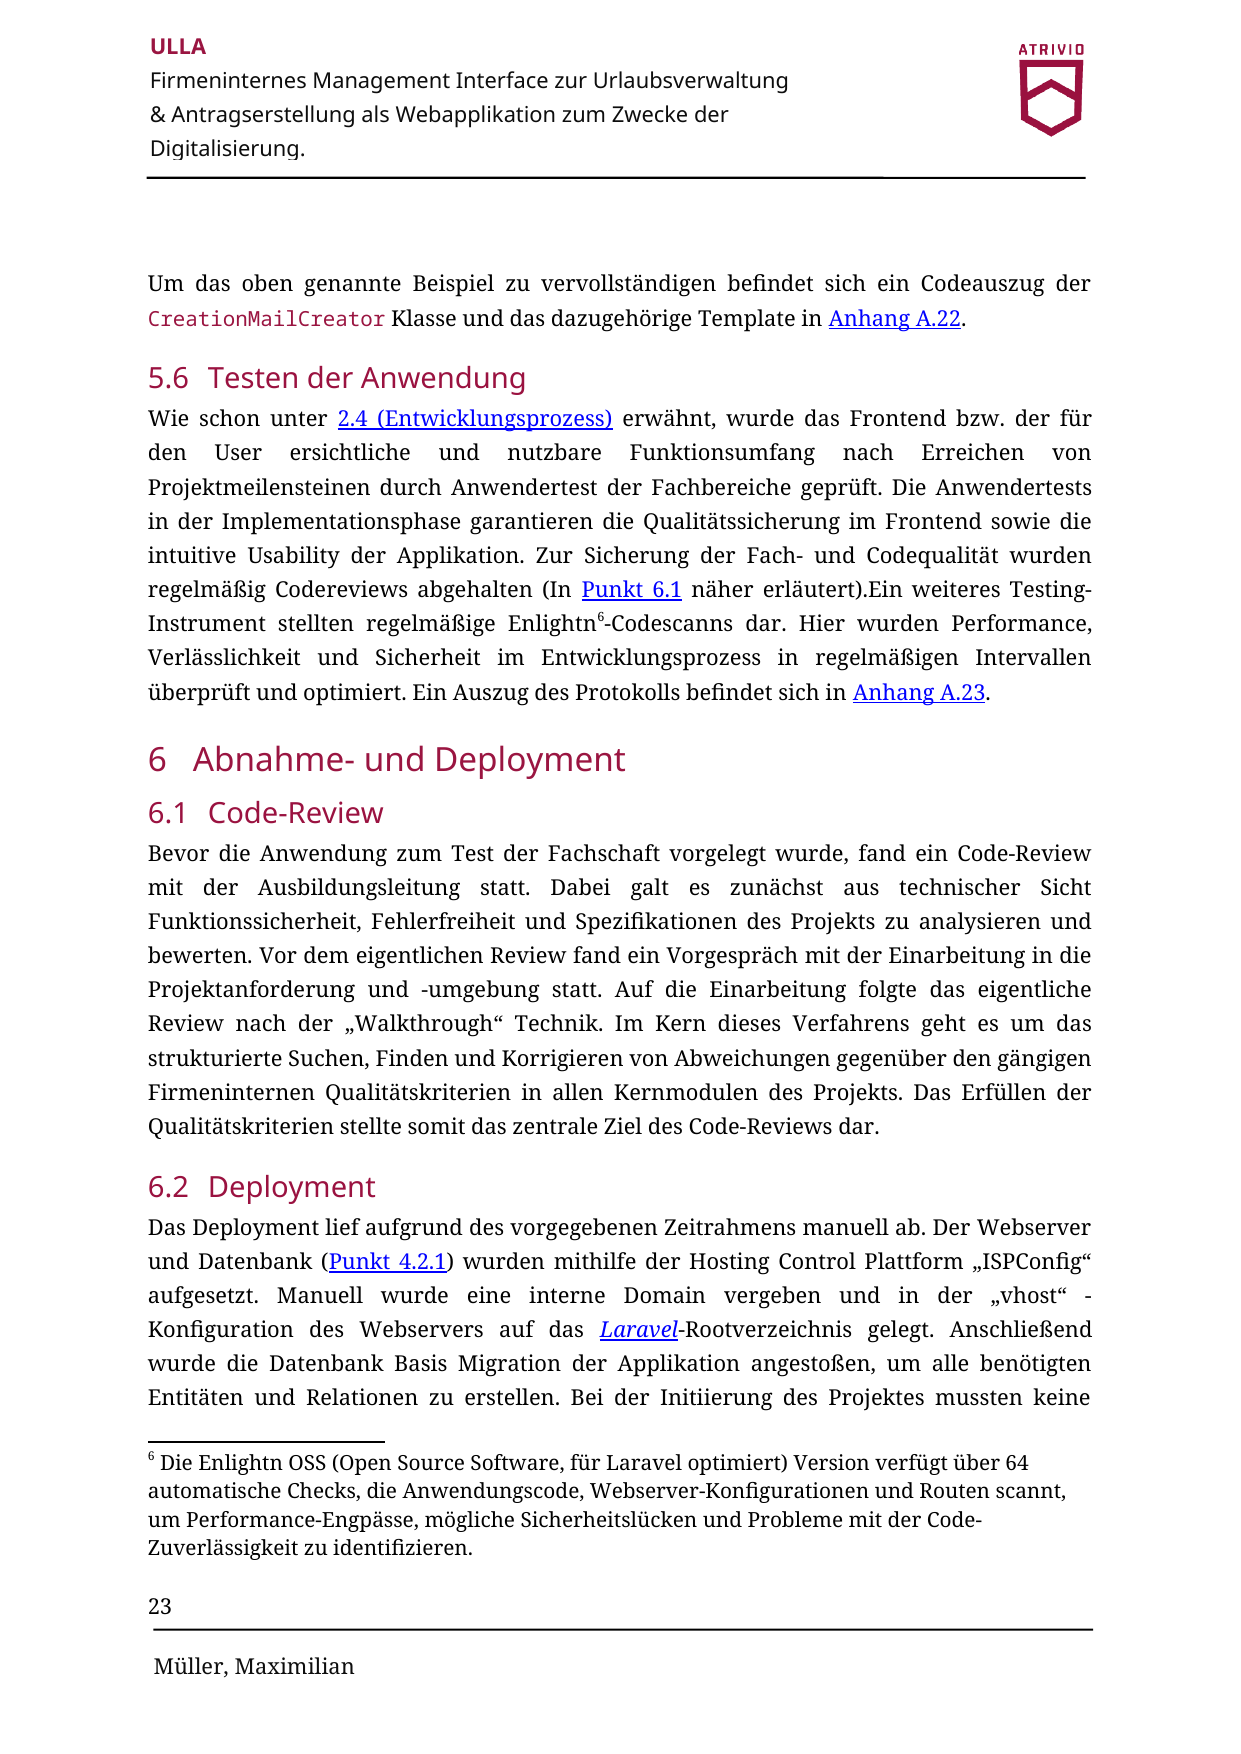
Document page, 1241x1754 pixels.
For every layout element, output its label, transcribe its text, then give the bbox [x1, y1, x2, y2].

text Um das oben genannte Beispiel zu vervollständigen befindet sich ein Codeauszug der CreationMailCreator Klasse und das dazugehörige Template in Anhang A.22. [148, 268, 1093, 332]
subtitle Code-Review [148, 792, 1093, 832]
picture [1008, 33, 1094, 147]
subtitle Abnahme- und Deployment [148, 736, 1093, 781]
subtitle Deployment [148, 1166, 1093, 1206]
text Wie schon unter 2.4 (Entwicklungsprozess) erwähnt, wurde das Frontend bzw. der für den User ersichtliche und nutzbare Funktionsumfang nach Erreichen von Projektmeilensteinen durch Anwendertest der Fachbereiche geprüft. Die Anwendertests in der Implementationsphase garantieren die Qualitätssicherung im Frontend sowie die intuitive Usability der Applikation. Zur Sicherung der Fach- und Codequalität wurden regelmäßig Codereviews abgehalten (In Punkt 6.1 näher erläutert).Ein weiteres Testing-Instrument stellten regelmäßige Enlightn-Codescanns dar. Hier wurden Performance, Verlässlichkeit und Sicherheit im Entwicklungsprozess in regelmäßigen Intervallen überprüft und optimiert. Ein Auszug des Protokolls befindet sich in Anhang A.23. [148, 403, 1093, 706]
text Bevor die Anwendung zum Test der Fachschaft vorgelegt wurde, fand ein Code-Review mit der Ausbildungsleitung statt. Dabei galt es zunächst aus technischer Sicht Funktionssicherheit, Fehlerfreiheit und Spezifikationen des Projekts zu analysieren und bewerten. Vor dem eigentlichen Review fand ein Vorgespräch mit der Einarbeitung in die Projektanforderung und -umgebung statt. Auf die Einarbeitung folgte das eigentliche Review nach der „Walkthrough“ Technik. Im Kern dieses Verfahrens geht es um das strukturierte Suchen, Finden und Korrigieren von Abweichungen gegenüber den gängigen Firmeninternen Qualitätskriterien in allen Kernmodulen des Projekts. Das Erfüllen der Qualitätskriterien stellte somit das zentrale Ziel des Code-Reviews dar. [148, 838, 1093, 1141]
subtitle Testen der Anwendung [148, 357, 1093, 397]
